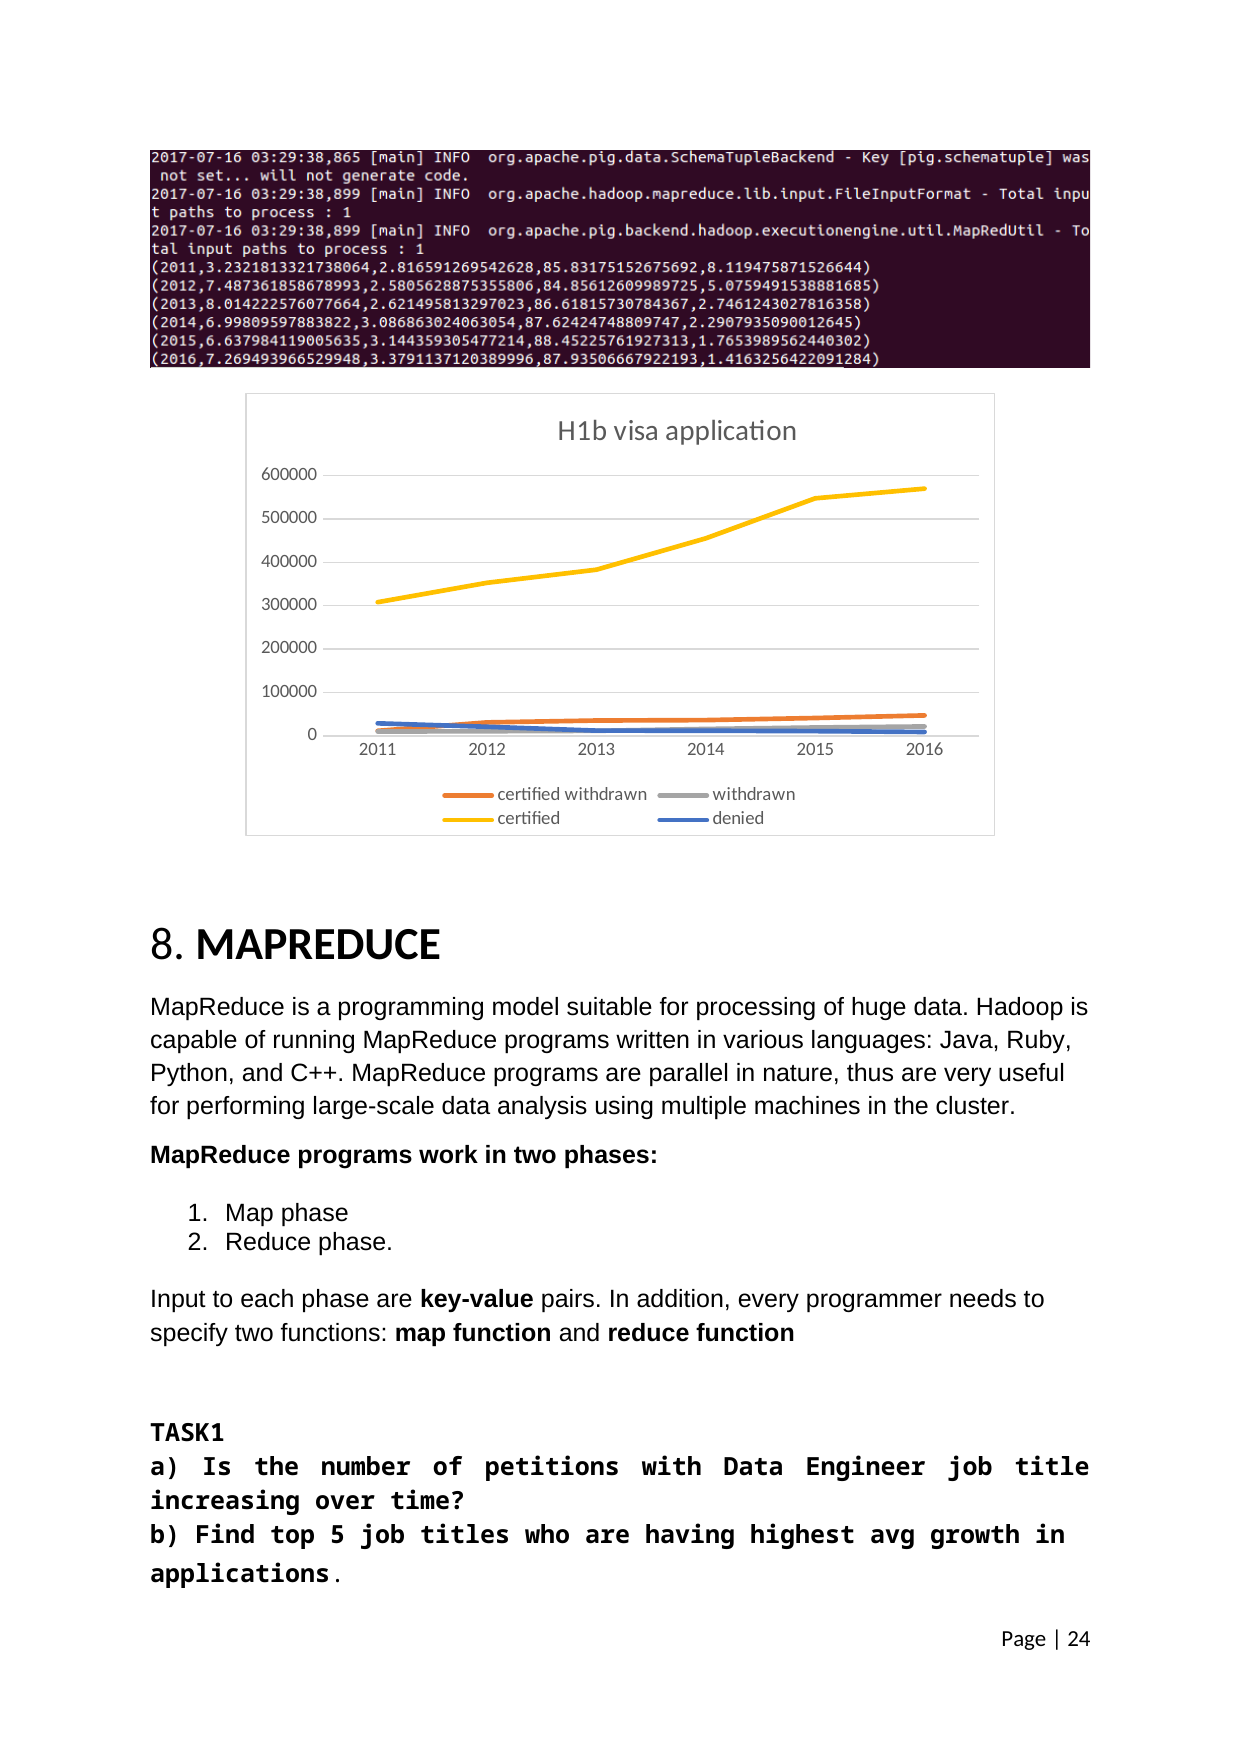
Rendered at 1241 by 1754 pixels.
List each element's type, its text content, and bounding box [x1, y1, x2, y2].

text TASK1 [150, 1415, 1090, 1449]
text 8. MAPREDUCE [150, 915, 1090, 971]
text b) Find top 5 job titles who are having highest avg growth in applications. [150, 1517, 1090, 1590]
text MapReduce programs work in two phases: [150, 1140, 1090, 1169]
text MapReduce is a programming model suitable for processing of huge data. Hadoop is capable of running MapReduce programs written in various languages: Java, Ruby, Python, and C++. MapReduce programs are parallel in nature, thus are very useful for performing large-scale data analysis using multiple machines in the cluster. [150, 992, 1090, 1120]
text Input to each phase are key-value pairs. In addition, every programmer needs to specify two functions: map function and reduce function [150, 1284, 1090, 1346]
text a) Is the number of petitions with Data Engineer job title increasing over time? [150, 1449, 1090, 1517]
picture [150, 150, 1091, 368]
list Map phase [187, 1198, 1090, 1227]
list Reduce phase. [187, 1227, 1090, 1255]
